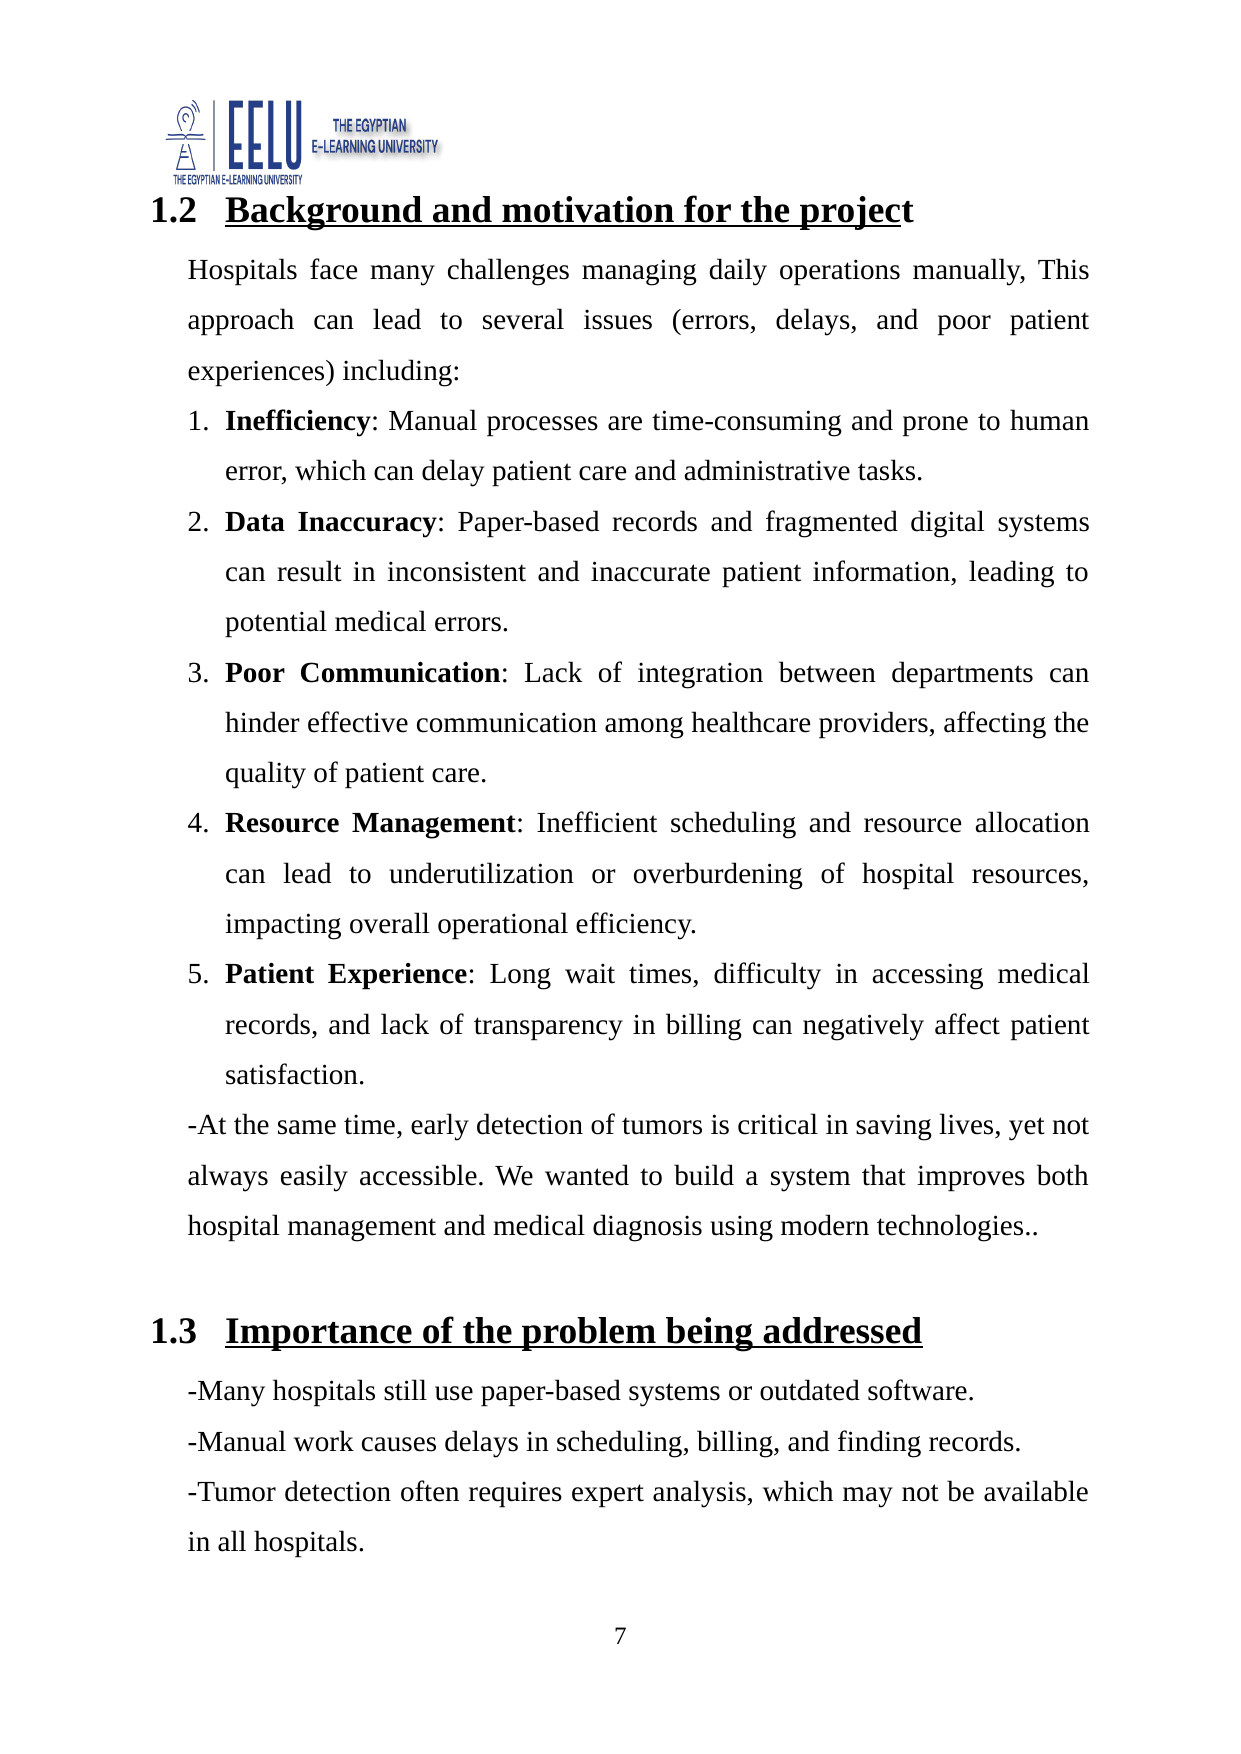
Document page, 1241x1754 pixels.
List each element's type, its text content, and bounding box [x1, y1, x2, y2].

list -Manual work causes delays in scheduling, billing, and finding records. [187, 1424, 1090, 1457]
list Hospitals face many challenges managing daily operations manually, This approach can lead to several issues (errors, delays, and poor patient experiences) including: [187, 252, 1090, 386]
list -Tumor detection often requires expert analysis, which may not be available in all hospitals. [187, 1474, 1090, 1558]
list Inefficiency: Manual processes are time-consuming and prone to human error, which can delay patient care and administrative tasks. [187, 403, 1090, 487]
list Poor Communication: Lack of integration between departments can hinder effective communication among healthcare providers, affecting the quality of patient care. [187, 655, 1090, 789]
list Data Inaccuracy: Paper-based records and fragmented digital systems can result in inconsistent and inaccurate patient information, leading to potential medical errors. [187, 504, 1090, 638]
list Patient Experience: Long wait times, difficulty in accessing medical records, and lack of transparency in billing can negatively affect patient satisfaction. [187, 957, 1090, 1091]
list Background and motivation for the project [150, 187, 1090, 231]
list -Many hospitals still use paper-based systems or outdated software. [187, 1373, 1090, 1407]
list Resource Management: Inefficient scheduling and resource allocation can lead to underutilization or overburdening of hospital resources, impacting overall operational efficiency. [187, 806, 1090, 940]
list Importance of the problem being addressed [150, 1309, 1090, 1352]
list -At the same time, early detection of tumors is critical in saving lives, yet not always easily accessible. We wanted to build a system that improves both hospital management and medical diagnosis using modern technologies.. [187, 1107, 1090, 1242]
picture [150, 75, 444, 188]
